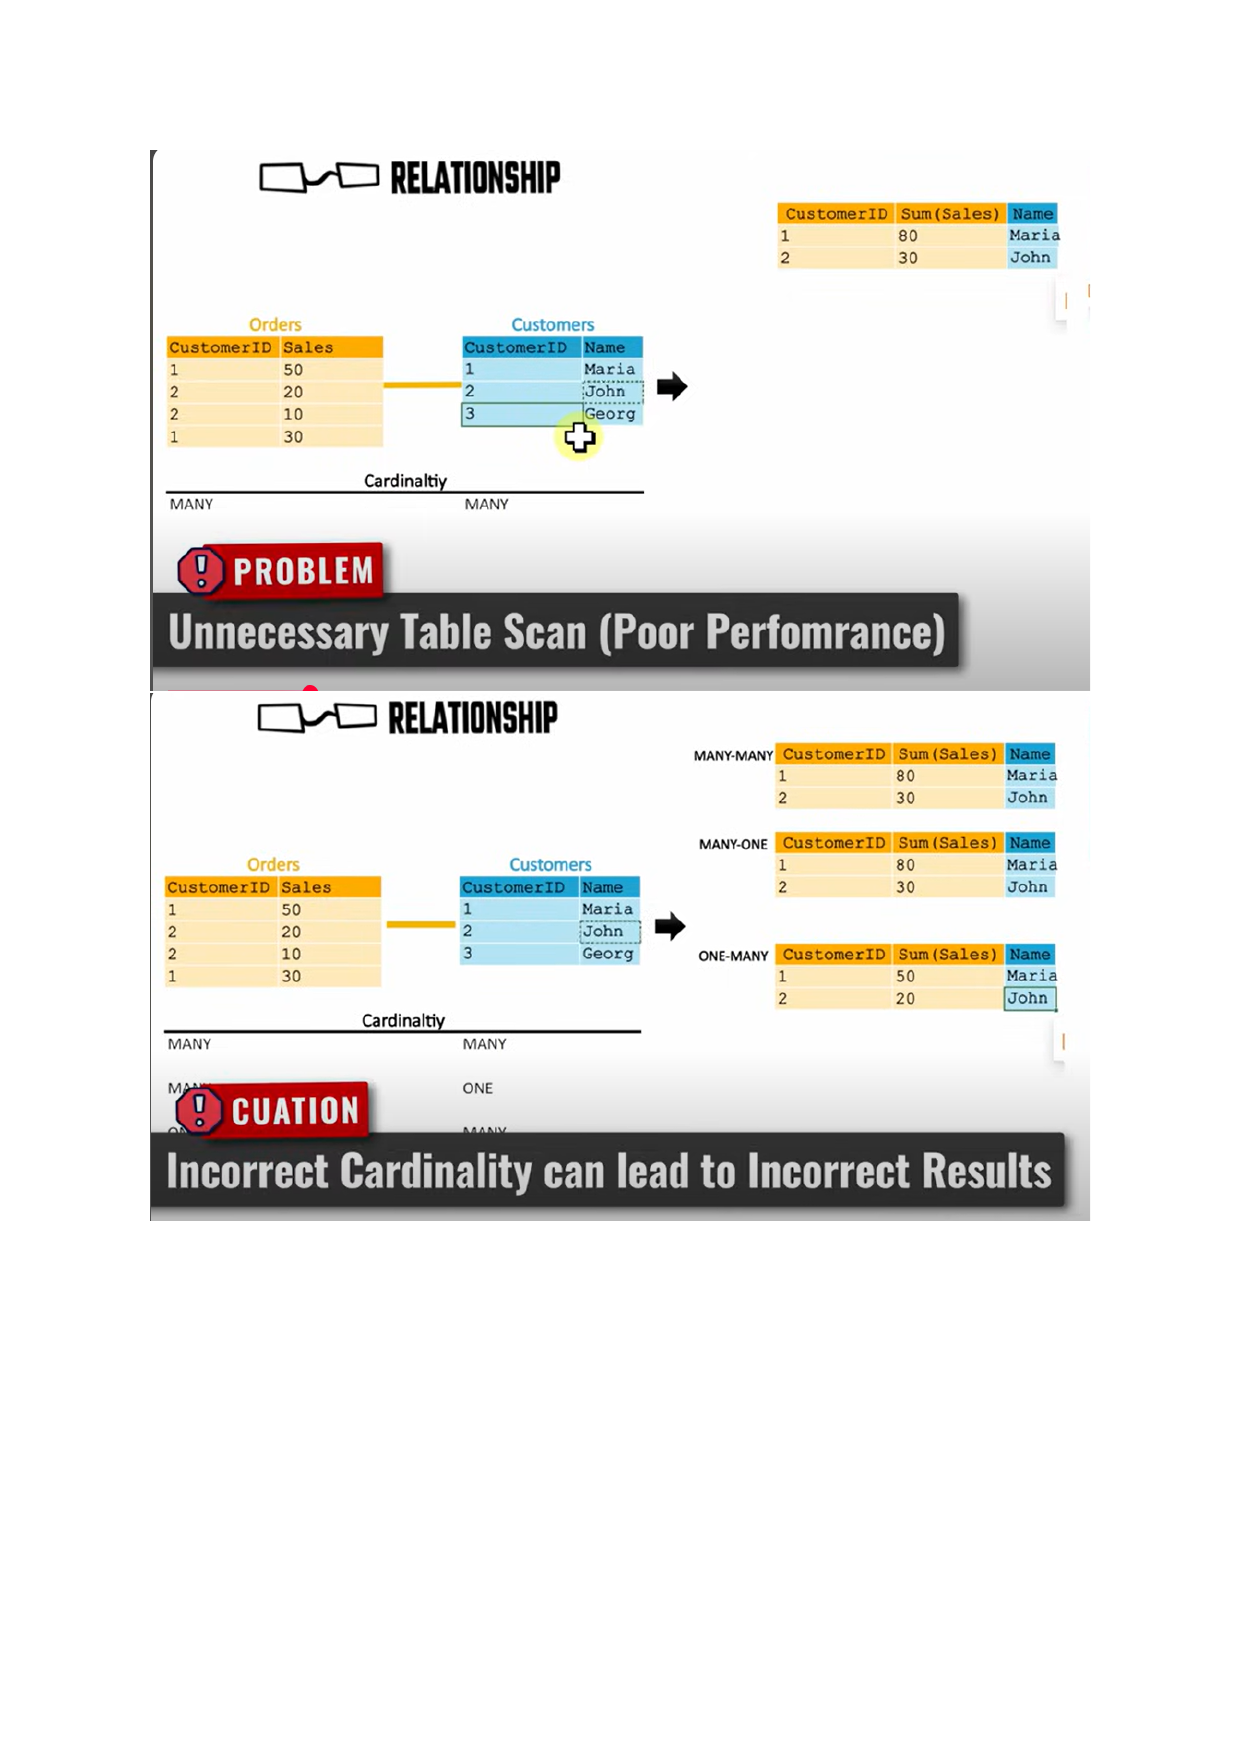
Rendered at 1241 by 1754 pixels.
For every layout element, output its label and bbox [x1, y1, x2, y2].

picture [150, 693, 1091, 1221]
picture [150, 150, 1091, 691]
